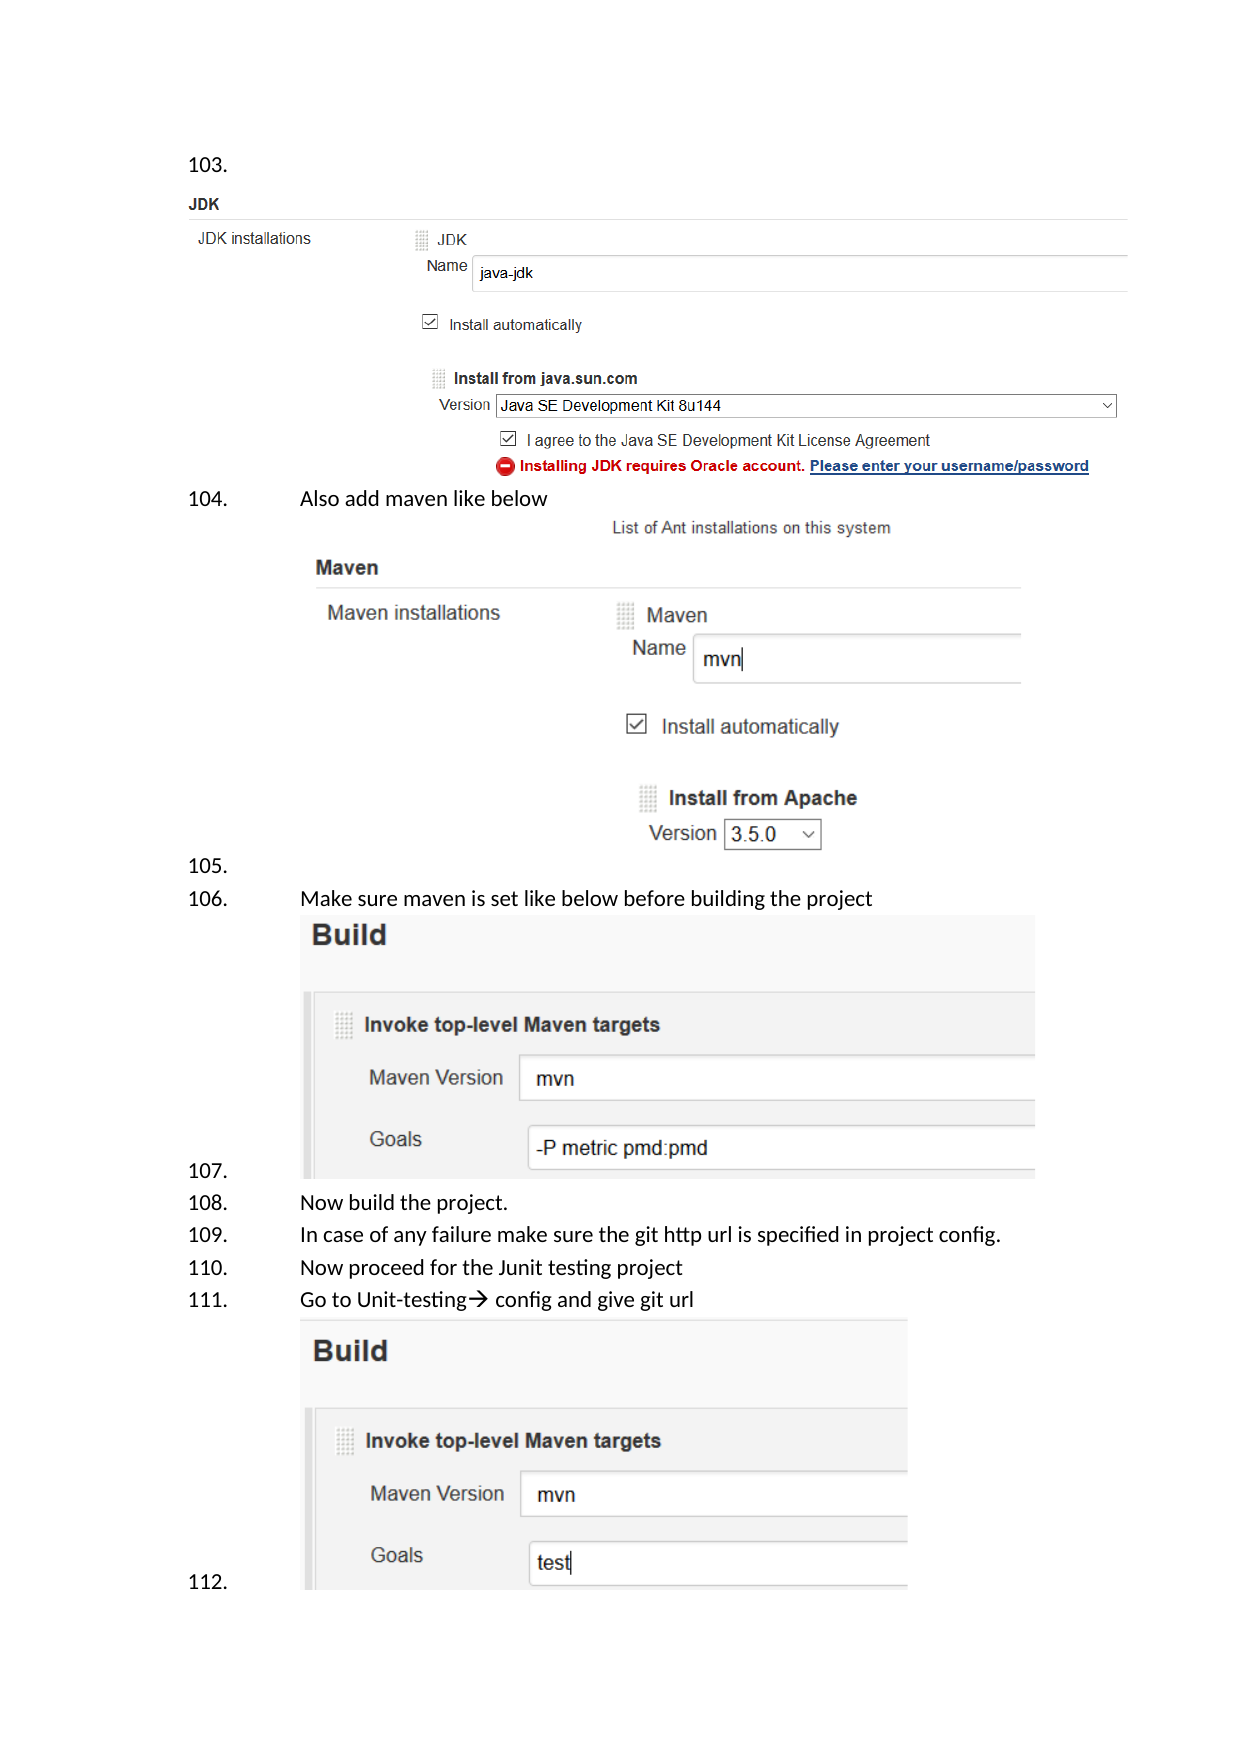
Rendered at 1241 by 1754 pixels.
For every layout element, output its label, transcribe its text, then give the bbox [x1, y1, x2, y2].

list Go to Unit-testing config and give git url [187, 1285, 1090, 1313]
list Also add maven like below [187, 484, 1090, 512]
picture [187, 182, 1128, 480]
picture [300, 516, 1022, 874]
picture [300, 1317, 908, 1590]
list Now proceed for the Junit testing project [187, 1253, 1090, 1281]
list Now build the project. [187, 1188, 1090, 1216]
picture [300, 915, 1035, 1179]
list Make sure maven is set like below before building the project [187, 884, 1090, 912]
list In case of any failure make sure the git http url is specified in project config. [187, 1220, 1090, 1248]
